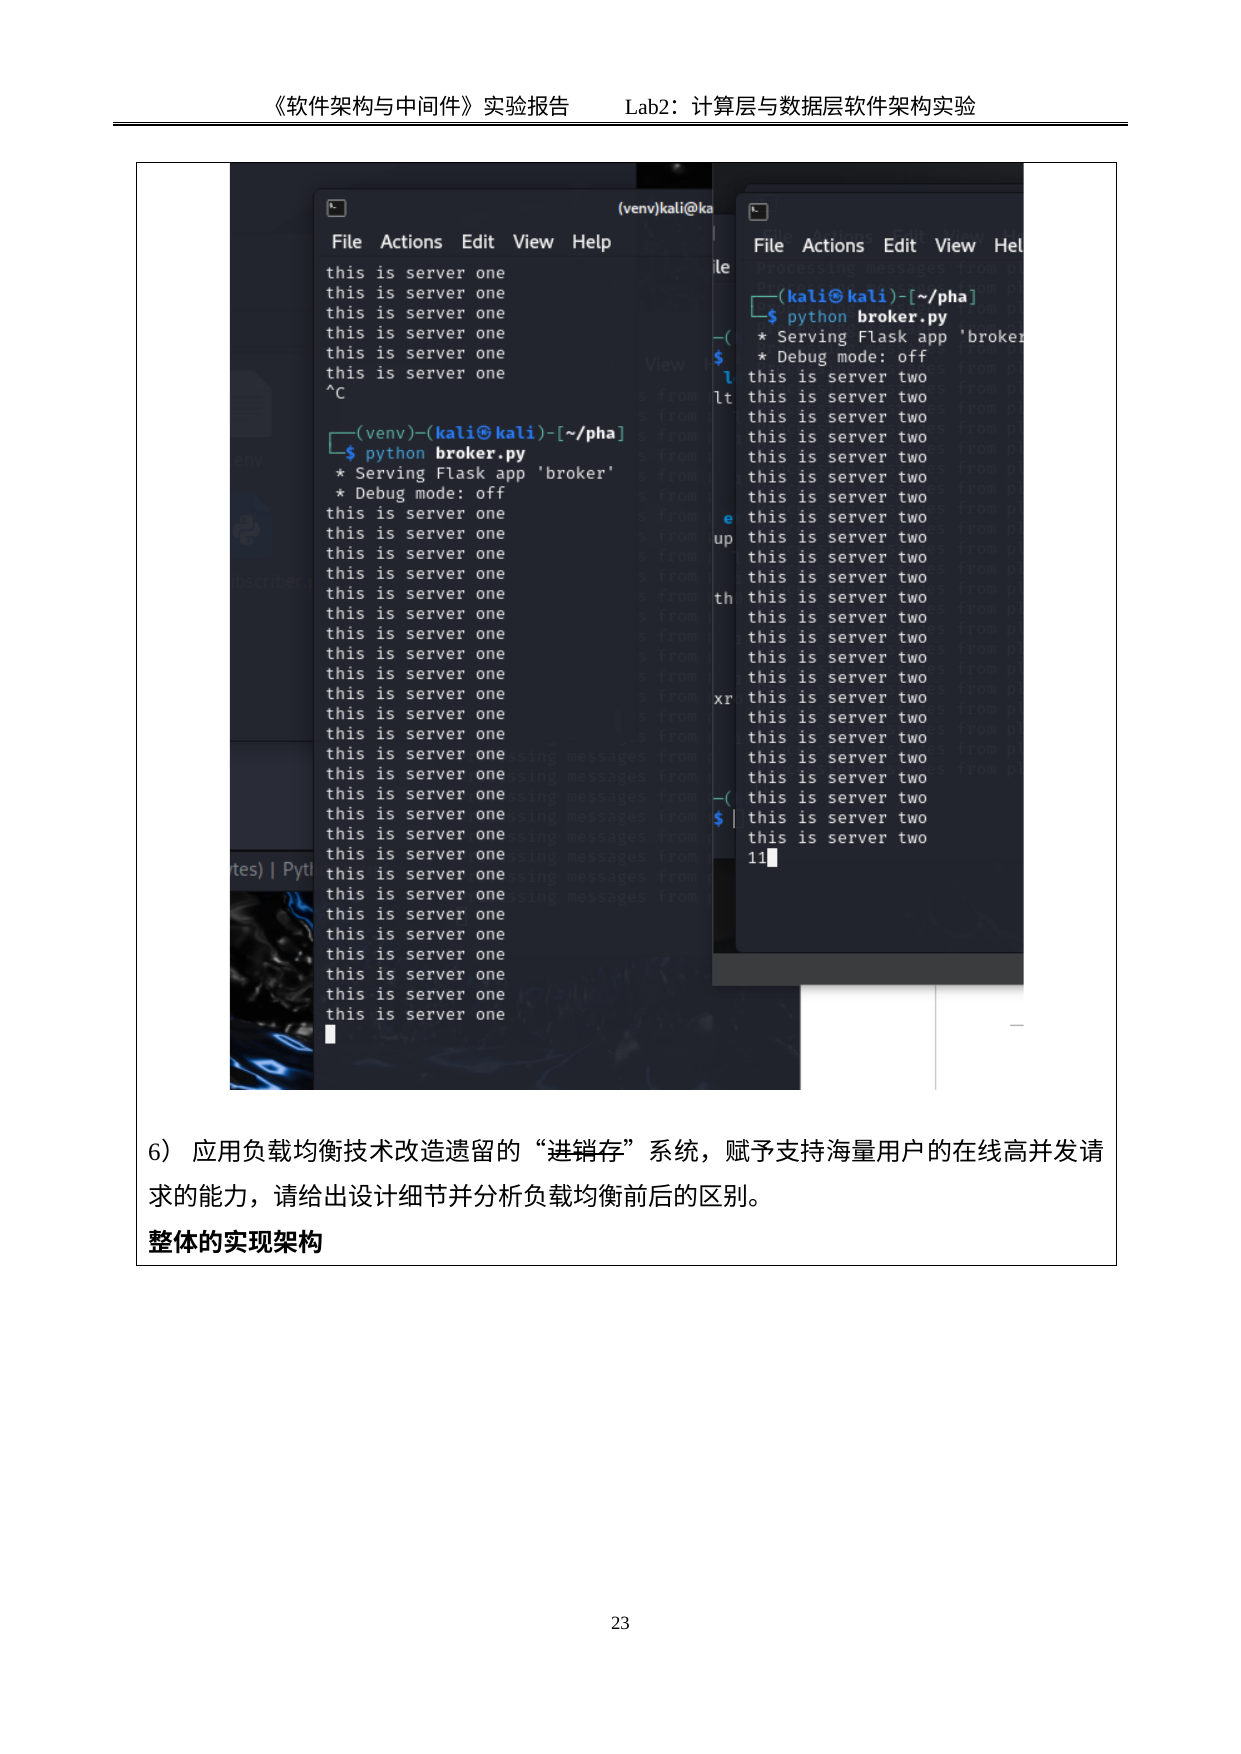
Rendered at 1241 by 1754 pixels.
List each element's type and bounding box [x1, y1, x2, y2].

table_cell [137, 163, 1116, 1265]
picture [229, 163, 1024, 1090]
